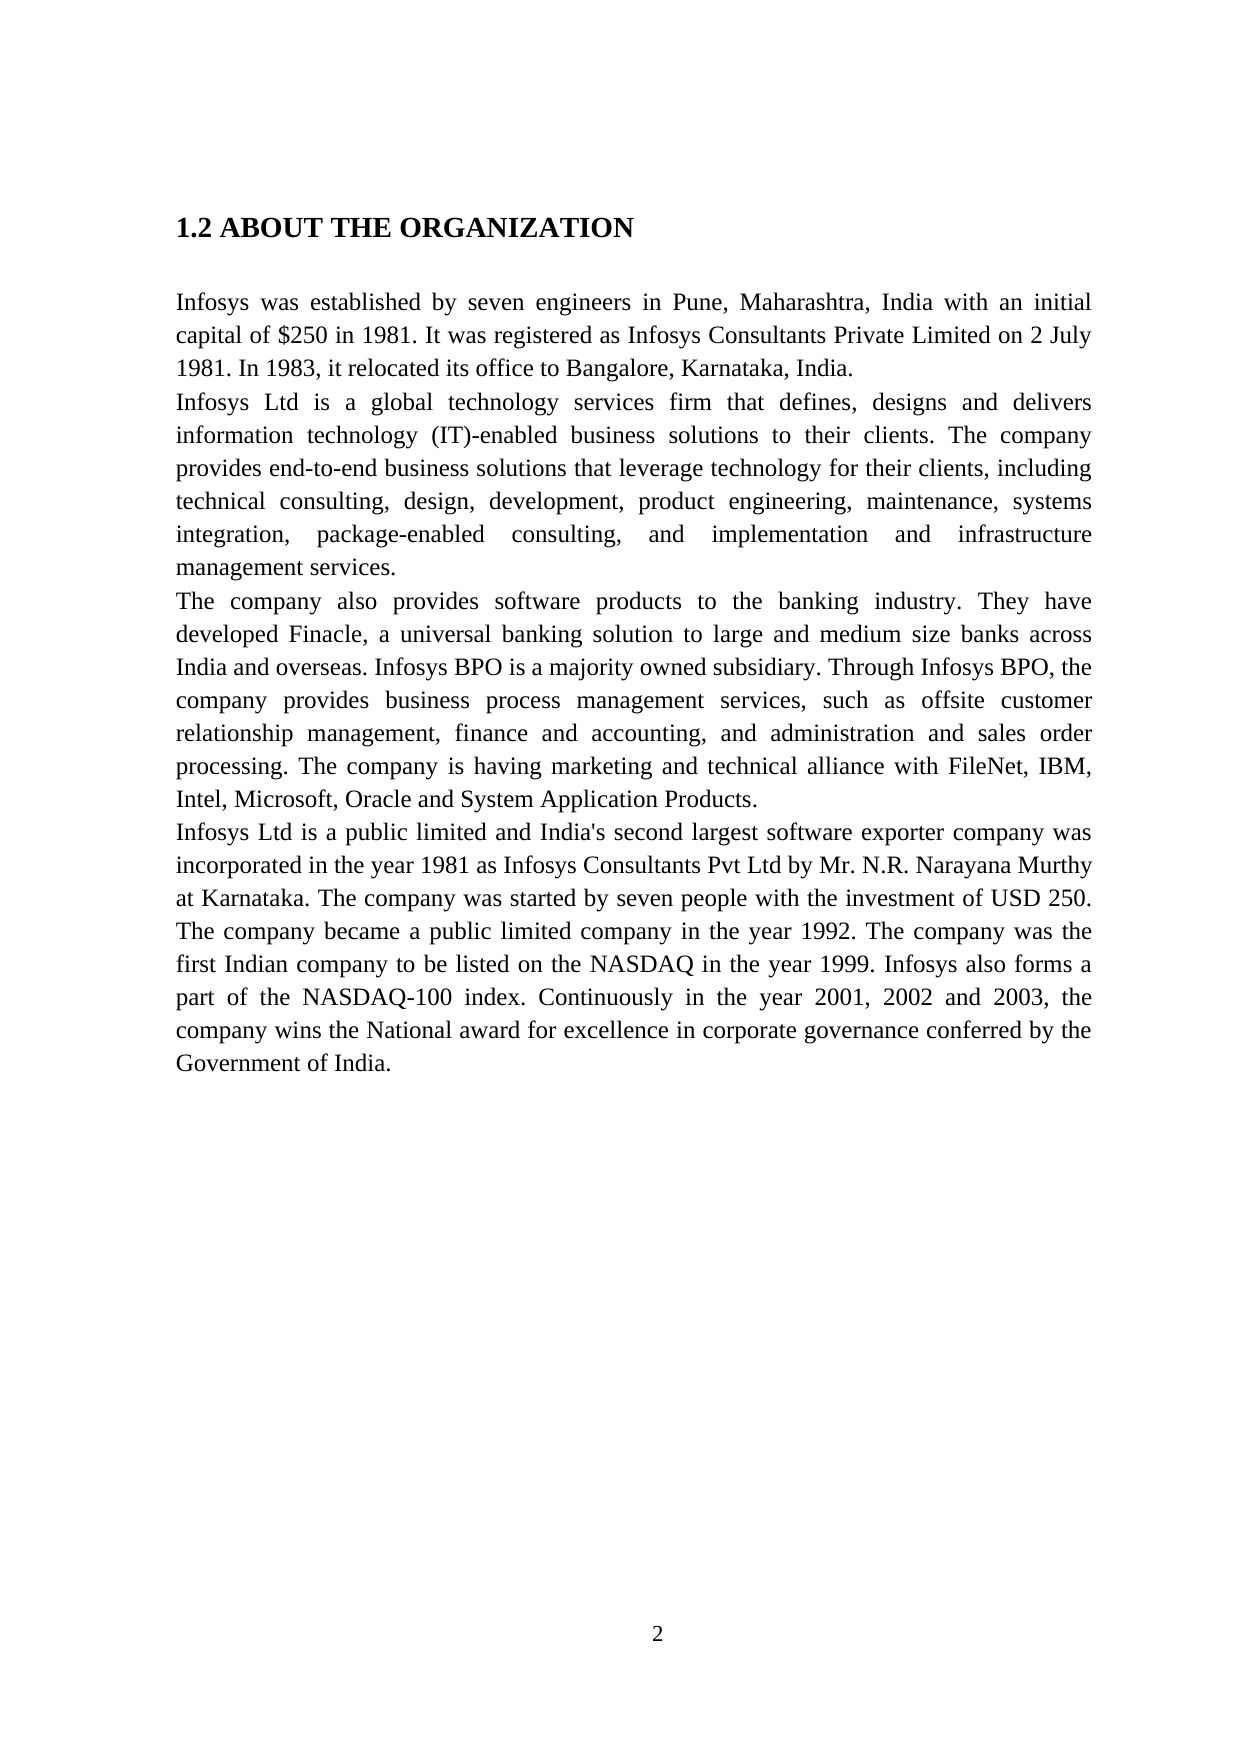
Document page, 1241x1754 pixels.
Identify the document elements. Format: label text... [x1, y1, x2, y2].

text The company also provides software products to the banking industry. They have developed Finacle, a universal banking solution to large and medium size banks across India and overseas. Infosys BPO is a majority owned subsidiary. Through Infosys BPO, the company provides business process management services, such as offsite customer relationship management, finance and accounting, and administration and sales order processing. The company is having marketing and technical alliance with FileNet, IBM, Intel, Microsoft, Oracle and System Application Products. [176, 586, 1093, 813]
text 1.2 ABOUT THE ORGANIZATION [176, 210, 1093, 244]
text Infosys Ltd is a public limited and India's second largest software exporter company was incorporated in the year 1981 as Infosys Consultants Pvt Ltd by Mr. N.R. Narayana Murthy at Karnataka. The company was started by seven people with the investment of USD 250. The company became a public limited company in the year 1992. The company was the first Indian company to be listed on the NASDAQ in the year 1999. Infosys also forms a part of the NASDAQ-100 index. Continuously in the year 2001, 2002 and 2003, the company wins the National award for excellence in corporate governance conferred by the Government of India. [176, 817, 1093, 1077]
text Infosys Ltd is a global technology services firm that defines, designs and delivers information technology (IT)-enabled business solutions to their clients. The company provides end-to-end business solutions that leverage technology for their clients, including technical consulting, design, development, product engineering, maintenance, systems integration, package-enabled consulting, and implementation and infrastructure management services. [176, 387, 1093, 581]
text Infosys was established by seven engineers in Pune, Maharashtra, India with an initial capital of $250 in 1981. It was registered as Infosys Consultants Private Limited on 2 July 1981. In 1983, it relocated its office to Bangalore, Karnataka, India. [176, 287, 1093, 382]
